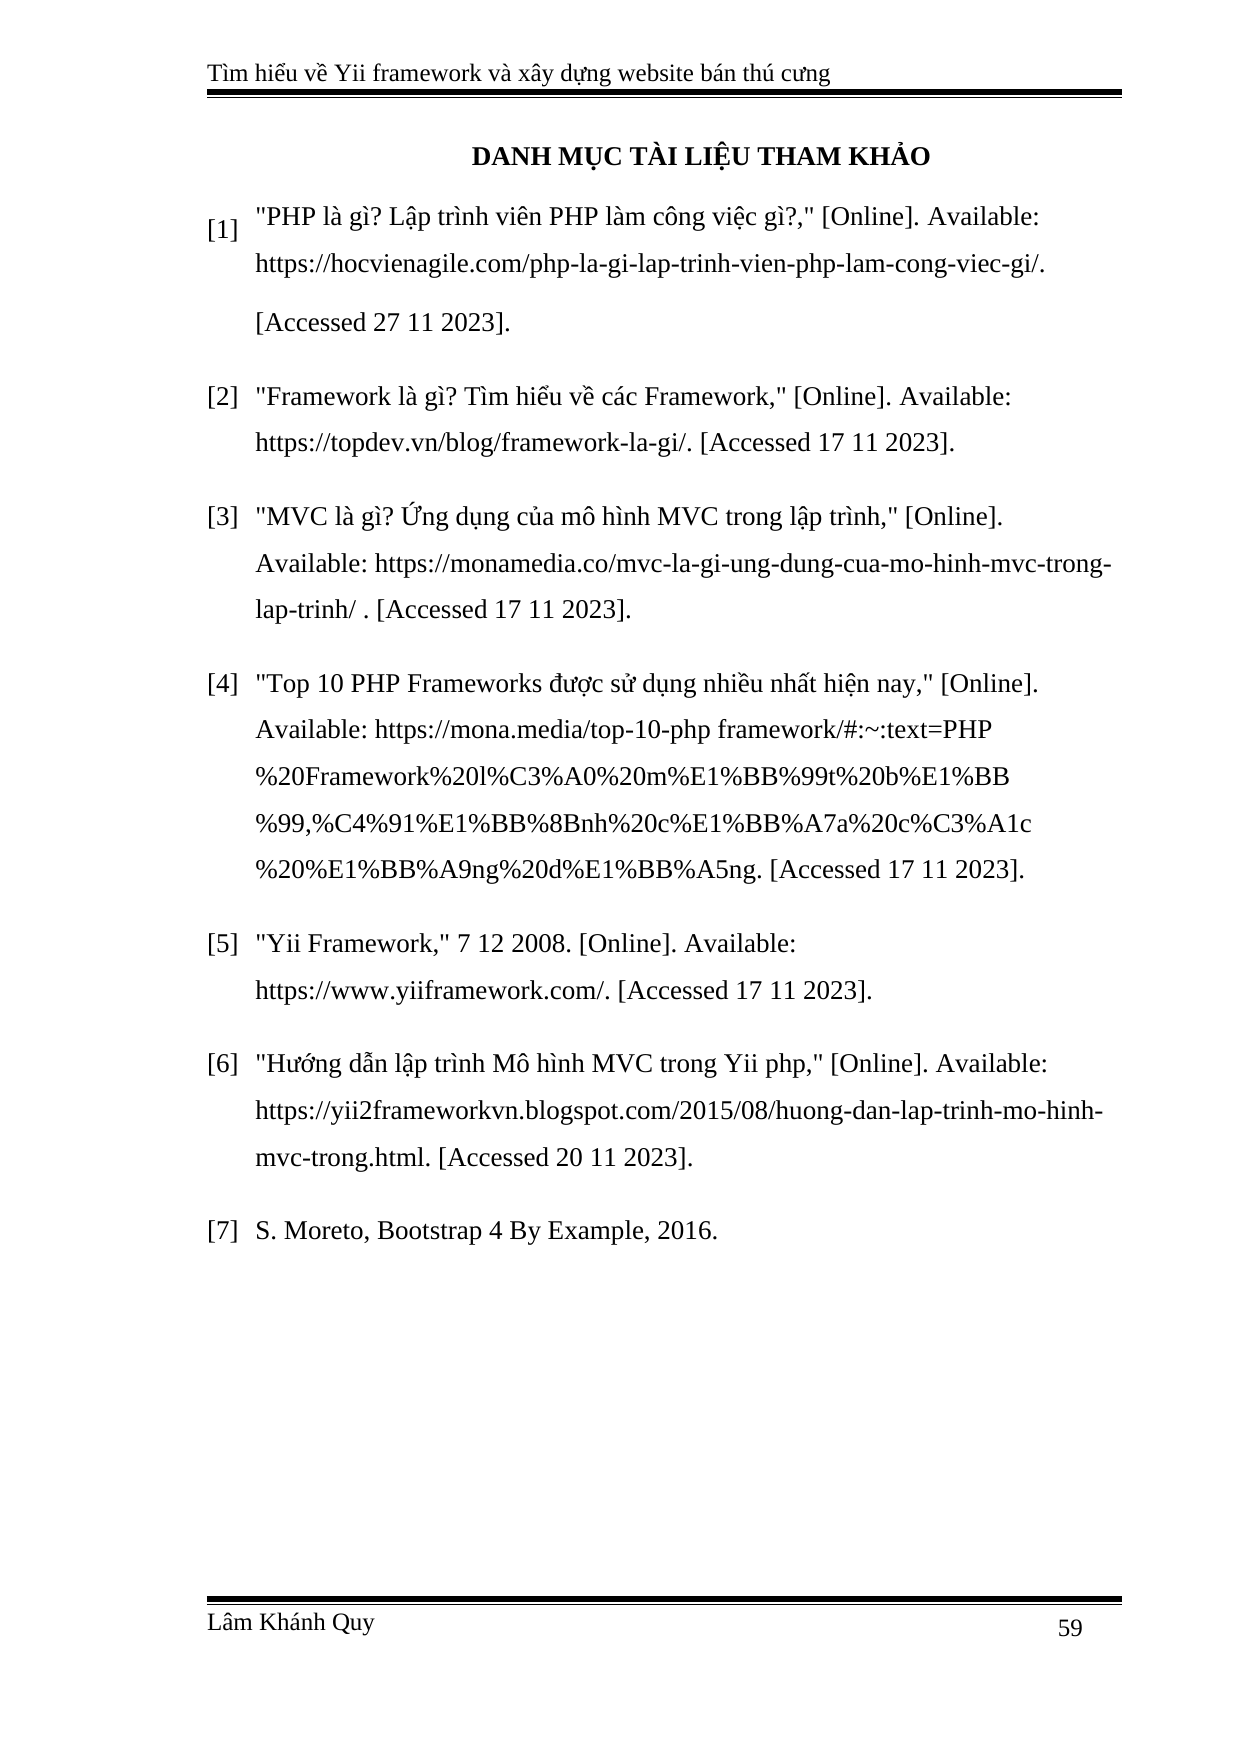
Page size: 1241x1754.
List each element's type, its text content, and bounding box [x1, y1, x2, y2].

table_cell [7] [205, 1200, 253, 1274]
table_header "PHP là gì? Lập trình viên PHP làm công việc gì?," [Online]. Available: https://hocvienagile.com/php-la-gi-lap-trinh-vien-php-lam-cong-viec-gi/. [Accessed 27 11 2023]. [254, 199, 1121, 366]
table_cell [2] [205, 366, 253, 486]
table_cell "Top 10 PHP Frameworks được sử dụng nhiều nhất hiện nay," [Online]. Available: https://mona.media/top-10-php framework/#:~:text=PHP%20Framework%20l%C3%A0%20m%E1%BB%99t%20b%E1%BB%99,%C4%91%E1%BB%8Bnh%20c%E1%BB%A7a%20c%C3%A1c%20%E1%BB%A9ng%20d%E1%BB%A5ng. [Accessed 17 11 2023]. [254, 653, 1121, 913]
table_cell "Framework là gì? Tìm hiểu về các Framework," [Online]. Available: https://topdev.vn/blog/framework-la-gi/. [Accessed 17 11 2023]. [254, 366, 1121, 486]
table_cell [6] [205, 1033, 253, 1200]
table_cell [4] [205, 653, 253, 913]
table_cell [3] [205, 486, 253, 653]
text DANH MỤC TÀI LIỆU THAM KHẢO [207, 140, 1122, 171]
table_cell S. Moreto, Bootstrap 4 By Example, 2016. [254, 1200, 1121, 1274]
table_cell [5] [205, 913, 253, 1033]
table_cell "MVC là gì? Ứng dụng của mô hình MVC trong lập trình," [Online]. Available: https://monamedia.co/mvc-la-gi-ung-dung-cua-mo-hinh-mvc-trong-lap-trinh/ . [Accessed 17 11 2023]. [254, 486, 1121, 653]
table_cell "Yii Framework," 7 12 2008. [Online]. Available: https://www.yiiframework.com/. [Accessed 17 11 2023]. [254, 913, 1121, 1033]
table_header [1] [205, 199, 253, 366]
table_cell "Hướng dẫn lập trình Mô hình MVC trong Yii php," [Online]. Available: https://yii2frameworkvn.blogspot.com/2015/08/huong-dan-lap-trinh-mo-hinh-mvc-trong.html. [Accessed 20 11 2023]. [254, 1033, 1121, 1200]
